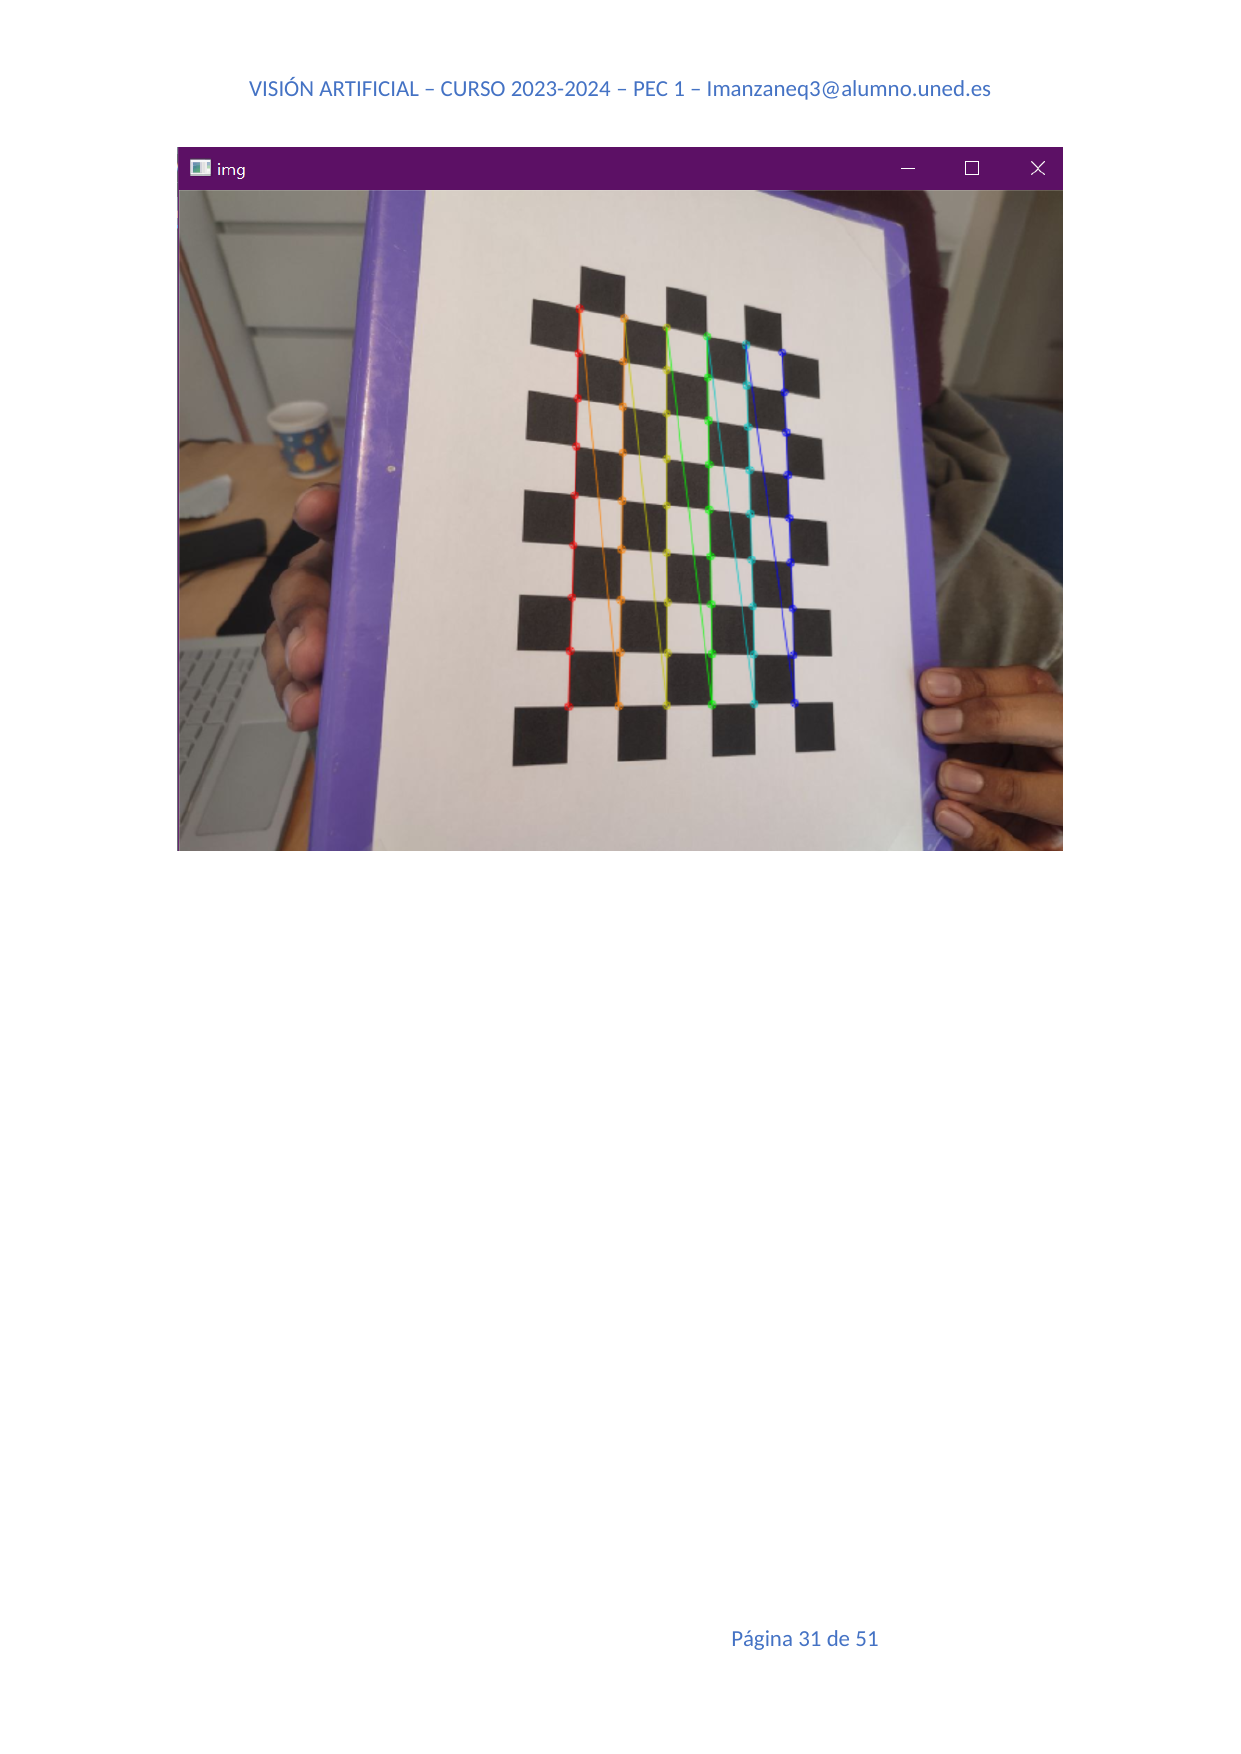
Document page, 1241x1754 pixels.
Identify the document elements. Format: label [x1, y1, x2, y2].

picture [177, 147, 1063, 851]
